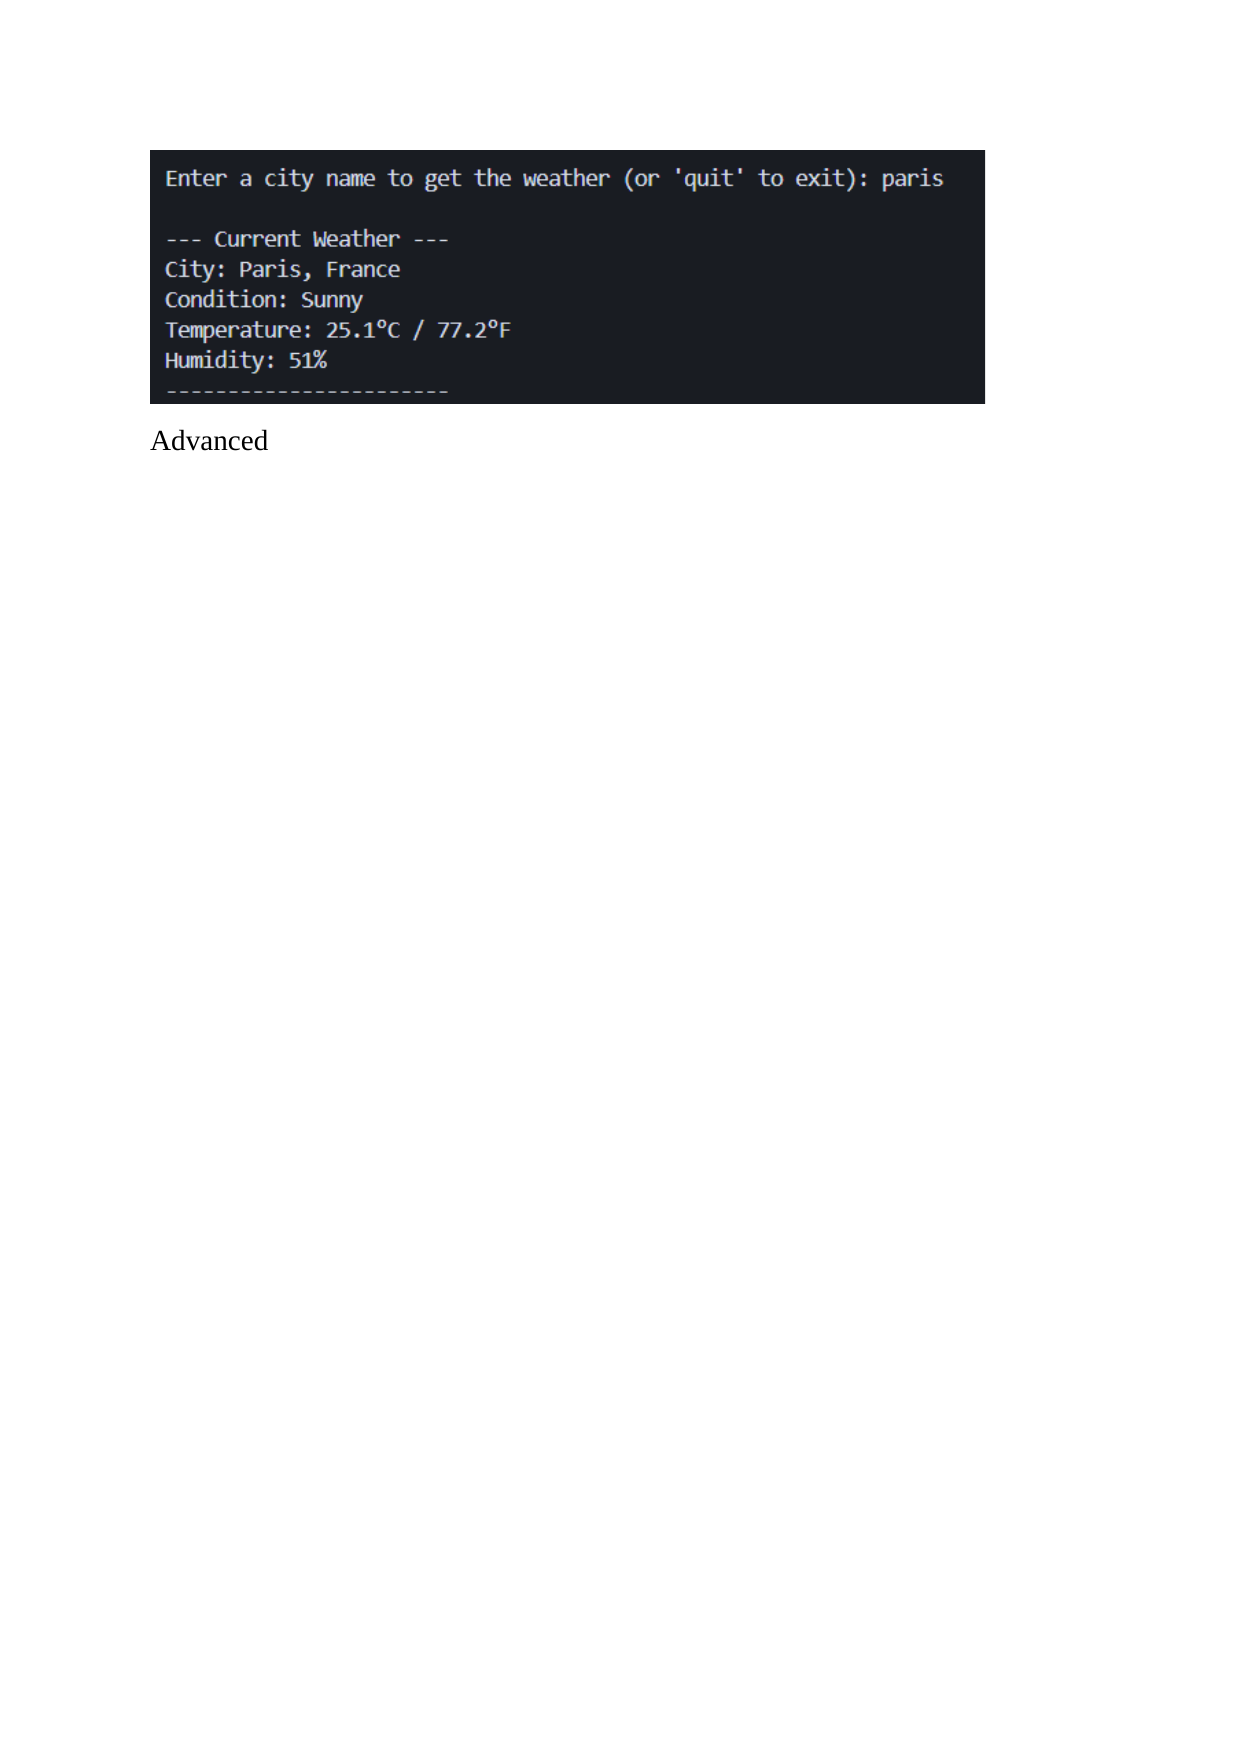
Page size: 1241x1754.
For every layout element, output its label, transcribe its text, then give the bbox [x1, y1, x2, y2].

text Advanced [150, 423, 1090, 456]
picture [150, 150, 986, 404]
